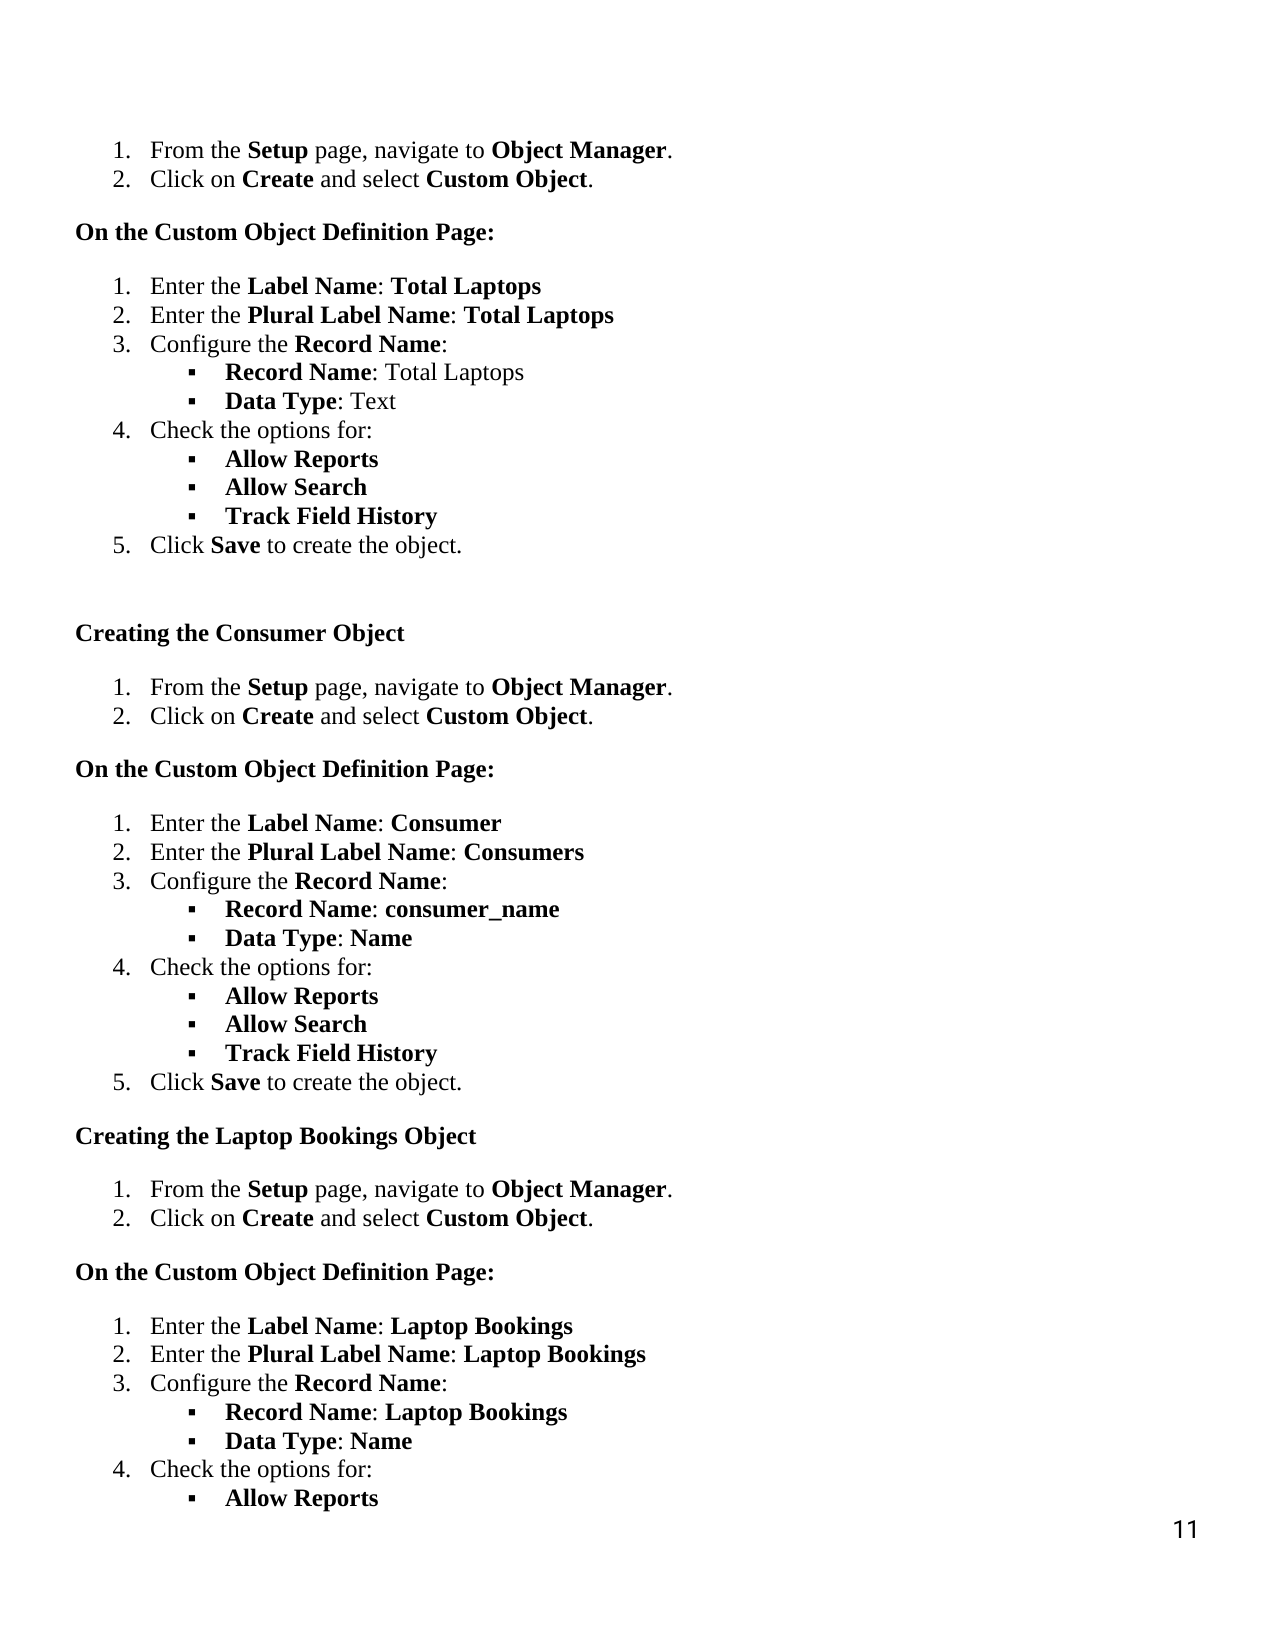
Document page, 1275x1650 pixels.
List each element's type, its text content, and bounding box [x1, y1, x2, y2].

list Data Type: Name [187, 923, 1200, 952]
list Allow Search [187, 472, 1200, 501]
list From the Setup page, navigate to Object Manager. [112, 135, 1200, 164]
list Track Field History [187, 1038, 1200, 1067]
list Click on Create and select Custom Object. [112, 1203, 1200, 1232]
list Click Save to create the object. [112, 530, 1200, 559]
list Allow Reports [187, 1483, 1200, 1512]
list Enter the Plural Label Name: Consumers [112, 837, 1200, 866]
list Allow Reports [187, 981, 1200, 1009]
list Configure the Record Name: [112, 329, 1200, 357]
text Creating the Consumer Object [75, 618, 1200, 647]
list Data Type: Text [187, 386, 1200, 415]
text Creating the Laptop Bookings Object [75, 1121, 1200, 1149]
list Enter the Label Name: Laptop Bookings [112, 1311, 1200, 1339]
list Enter the Plural Label Name: Total Laptops [112, 300, 1200, 329]
list Check the options for: [112, 1454, 1200, 1483]
list Check the options for: [112, 415, 1200, 444]
list Record Name: Total Laptops [187, 357, 1200, 386]
list Data Type: Name [187, 1426, 1200, 1454]
list Allow Reports [187, 444, 1200, 472]
text On the Custom Object Definition Page: [75, 217, 1200, 246]
list Record Name: Laptop Bookings [187, 1397, 1200, 1426]
list Click on Create and select Custom Object. [112, 701, 1200, 729]
list Enter the Label Name: Consumer [112, 808, 1200, 837]
list From the Setup page, navigate to Object Manager. [112, 1174, 1200, 1203]
list Click on Create and select Custom Object. [112, 164, 1200, 192]
list Check the options for: [112, 952, 1200, 981]
text On the Custom Object Definition Page: [75, 754, 1200, 783]
list Enter the Plural Label Name: Laptop Bookings [112, 1339, 1200, 1368]
list Click Save to create the object. [112, 1067, 1200, 1096]
list Configure the Record Name: [112, 1368, 1200, 1397]
text On the Custom Object Definition Page: [75, 1257, 1200, 1286]
list Track Field History [187, 501, 1200, 530]
list Enter the Label Name: Total Laptops [112, 271, 1200, 300]
list From the Setup page, navigate to Object Manager. [112, 672, 1200, 701]
list Record Name: consumer_name [187, 894, 1200, 923]
list Allow Search [187, 1009, 1200, 1038]
list Configure the Record Name: [112, 866, 1200, 894]
